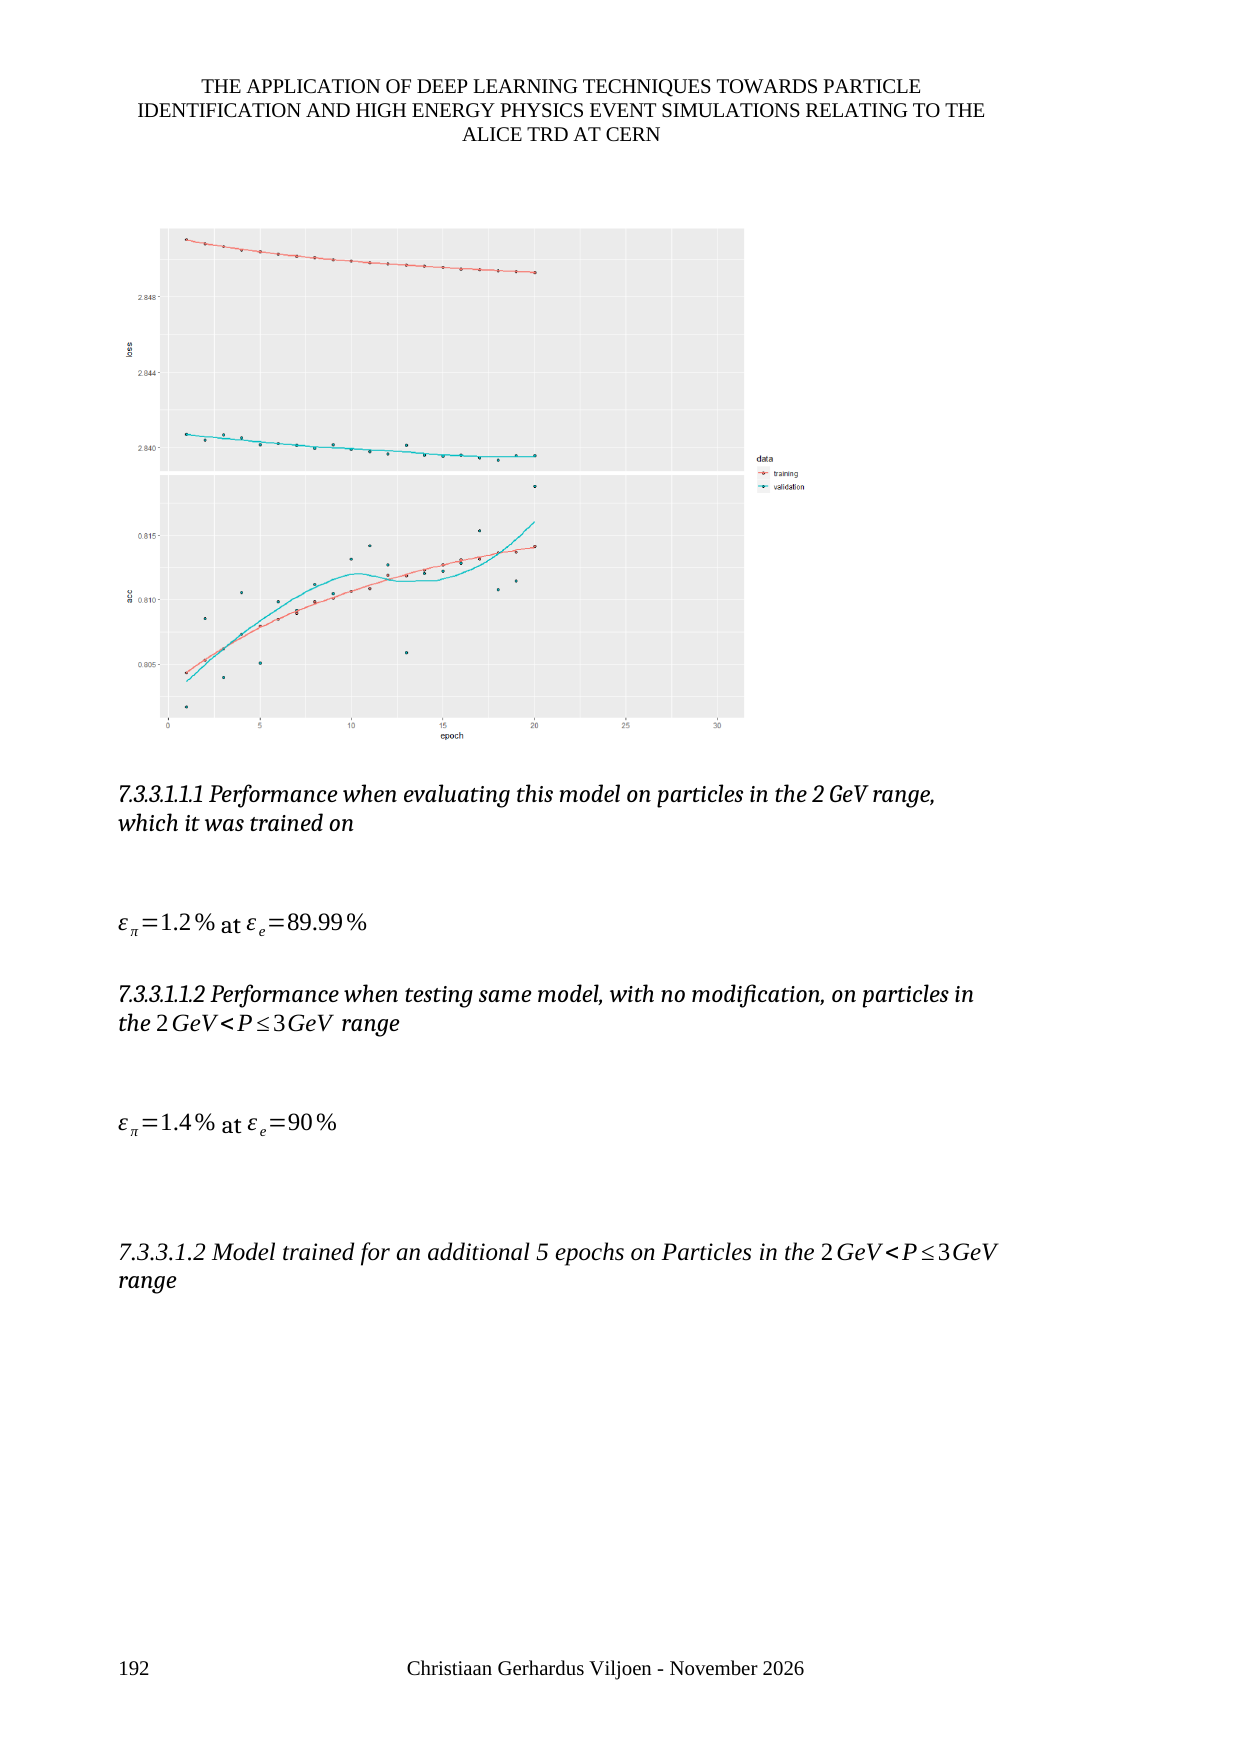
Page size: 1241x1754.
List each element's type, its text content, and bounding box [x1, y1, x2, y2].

subtitle Model trained for an additional 5 epochs on Particles in the range [118, 1237, 1004, 1295]
subtitle Performance when evaluating this model on particles in the 2 GeV range, which it was trained on [118, 780, 1004, 838]
text at [118, 908, 1004, 941]
text at [118, 1108, 1004, 1141]
subtitle Performance when testing same model, with no modification, on particles in the range [118, 980, 1004, 1038]
picture [118, 227, 811, 741]
